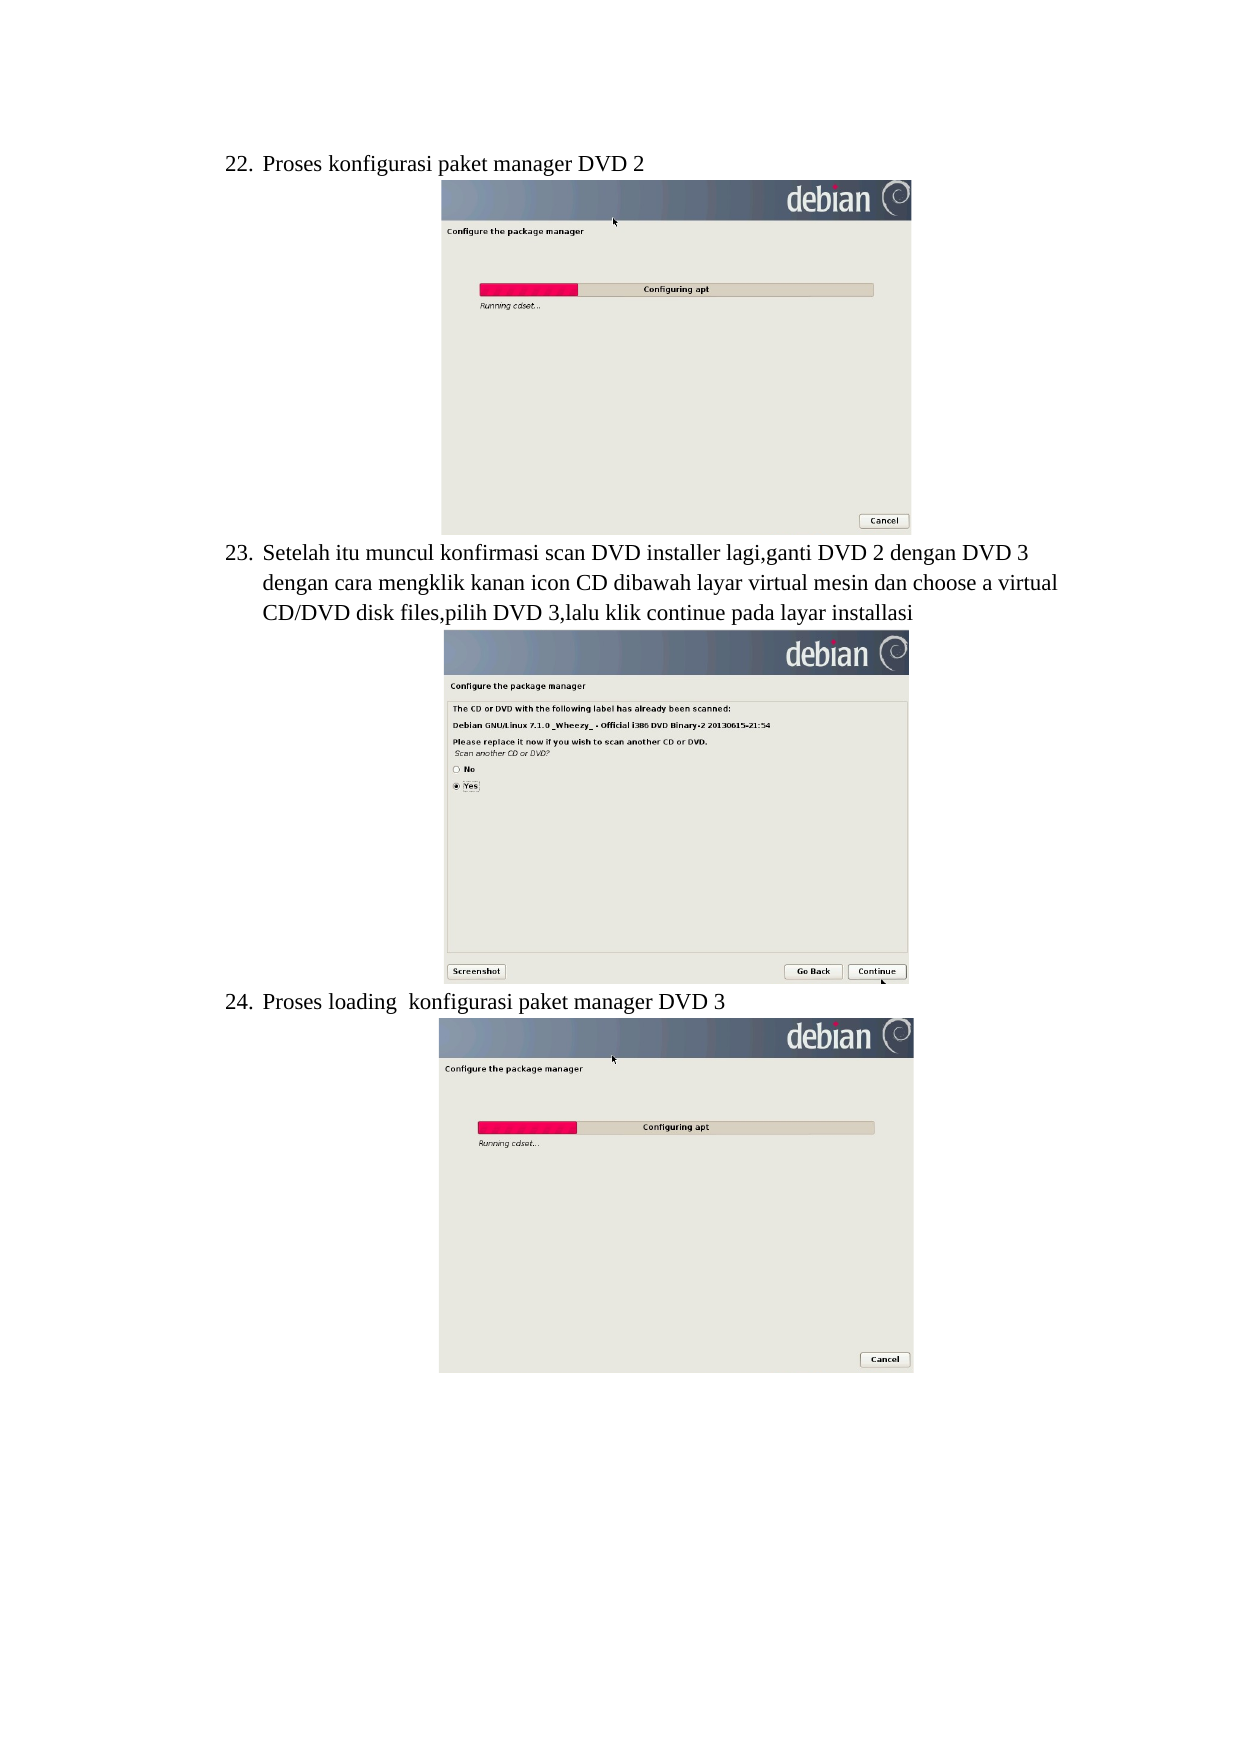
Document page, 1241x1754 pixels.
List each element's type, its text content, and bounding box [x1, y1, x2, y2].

picture [443, 629, 909, 984]
picture [438, 1018, 914, 1373]
picture [441, 180, 912, 535]
list Proses konfigurasi paket manager DVD 2 [225, 150, 1090, 176]
list Setelah itu muncul konfirmasi scan DVD installer lagi,ganti DVD 2 dengan DVD 3 dengan cara mengklik kanan icon CD dibawah layar virtual mesin dan choose a virtual CD/DVD disk files,pilih DVD 3,lalu klik continue pada layar installasi [225, 539, 1090, 626]
list Proses loading konfigurasi paket manager DVD 3 [225, 988, 1090, 1014]
